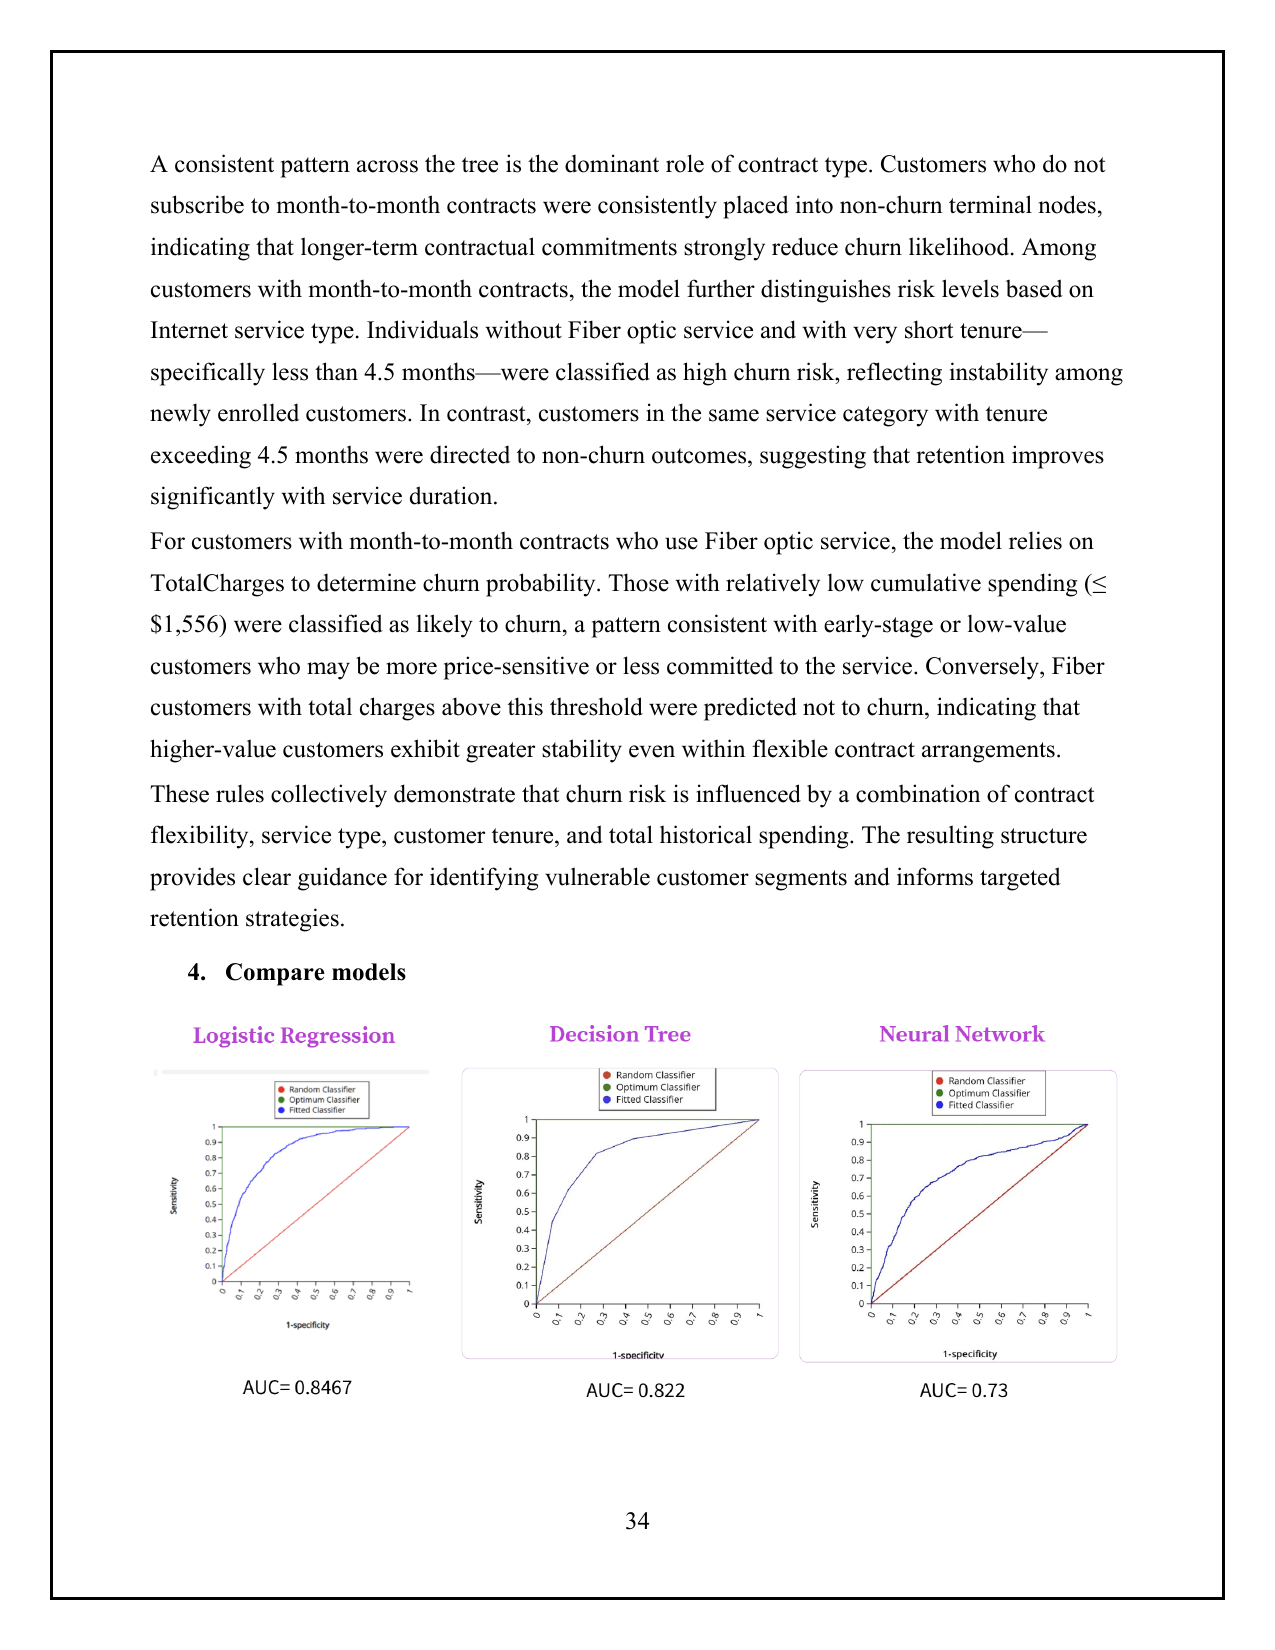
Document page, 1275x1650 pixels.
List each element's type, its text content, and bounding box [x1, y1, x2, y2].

subtitle Compare models [187, 958, 1125, 986]
picture [150, 998, 1125, 1418]
text These rules collectively demonstrate that churn risk is influenced by a combination of contract flexibility, service type, customer tenure, and total historical spending. The resulting structure provides clear guidance for identifying vulnerable customer segments and informs targeted retention strategies. [150, 780, 1125, 932]
text A consistent pattern across the tree is the dominant role of contract type. Customers who do not subscribe to month-to-month contracts were consistently placed into non-churn terminal nodes, indicating that longer-term contractual commitments strongly reduce churn likelihood. Among customers with month-to-month contracts, the model further distinguishes risk levels based on Internet service type. Individuals without Fiber optic service and with very short tenure—specifically less than 4.5 months—were classified as high churn risk, reflecting instability among newly enrolled customers. In contrast, customers in the same service category with tenure exceeding 4.5 months were directed to non-churn outcomes, suggesting that retention improves significantly with service duration. [150, 150, 1125, 510]
text For customers with month-to-month contracts who use Fiber optic service, the model relies on TotalCharges to determine churn probability. Those with relatively low cumulative spending (≤ $1,556) were classified as likely to churn, a pattern consistent with early-stage or low-value customers who may be more price-sensitive or less committed to the service. Conversely, Fiber customers with total charges above this threshold were predicted not to churn, indicating that higher-value customers exhibit greater stability even within flexible contract arrangements. [150, 527, 1125, 763]
